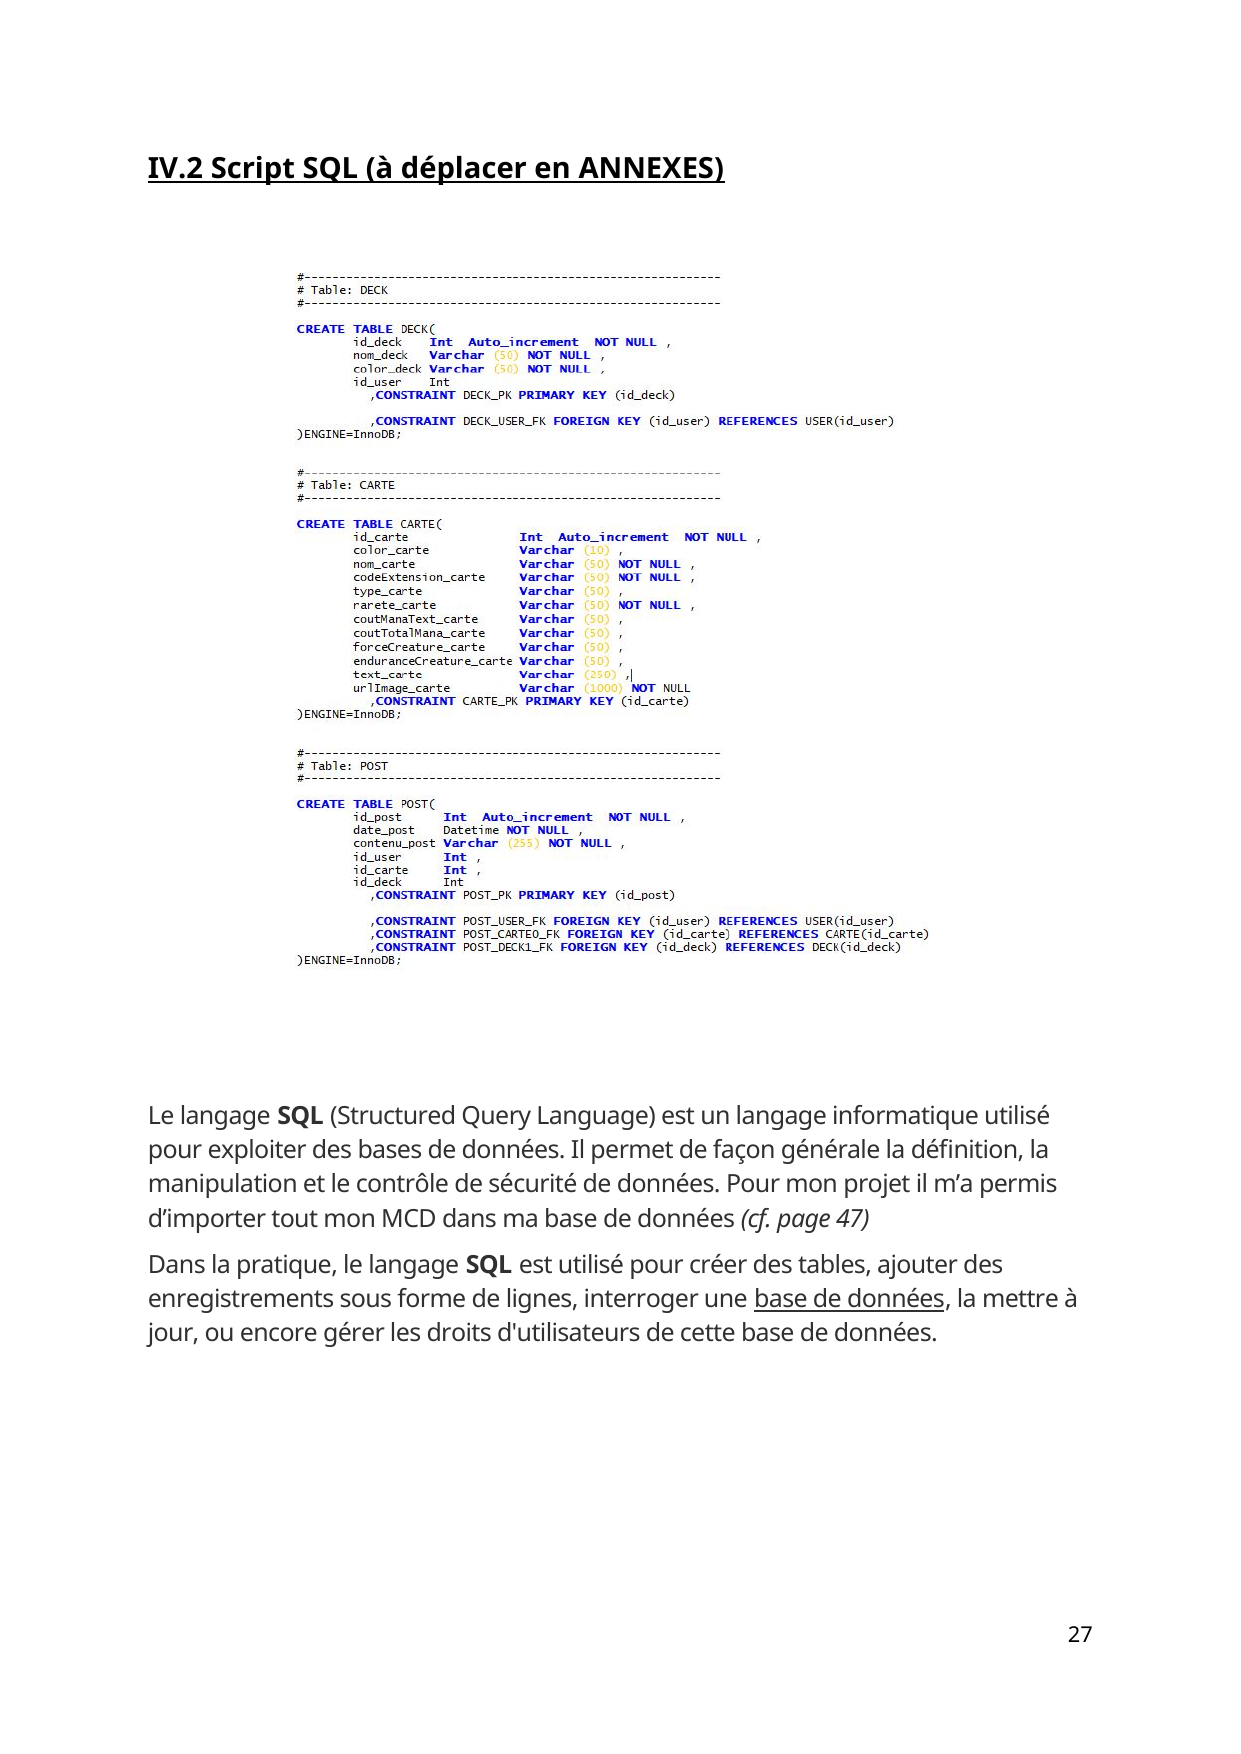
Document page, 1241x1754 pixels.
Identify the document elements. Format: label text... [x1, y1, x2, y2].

text Dans la pratique, le langage SQL est utilisé pour créer des tables, ajouter des enregistrements sous forme de lignes, interroger une base de données, la mettre à jour, ou encore gérer les droits d'utilisateurs de cette base de données. [148, 1247, 1093, 1349]
text Le langage SQL (Structured Query Language) est un langage informatique utilisé pour exploiter des bases de données. Il permet de façon générale la définition, la manipulation et le contrôle de sécurité de données. Pour mon projet il m’a permis d’importer tout mon MCD dans ma base de données (cf. page 47) [148, 1098, 1093, 1234]
picture [294, 272, 946, 976]
text IV.2 Script SQL (à déplacer en ANNEXES) [148, 148, 1093, 187]
